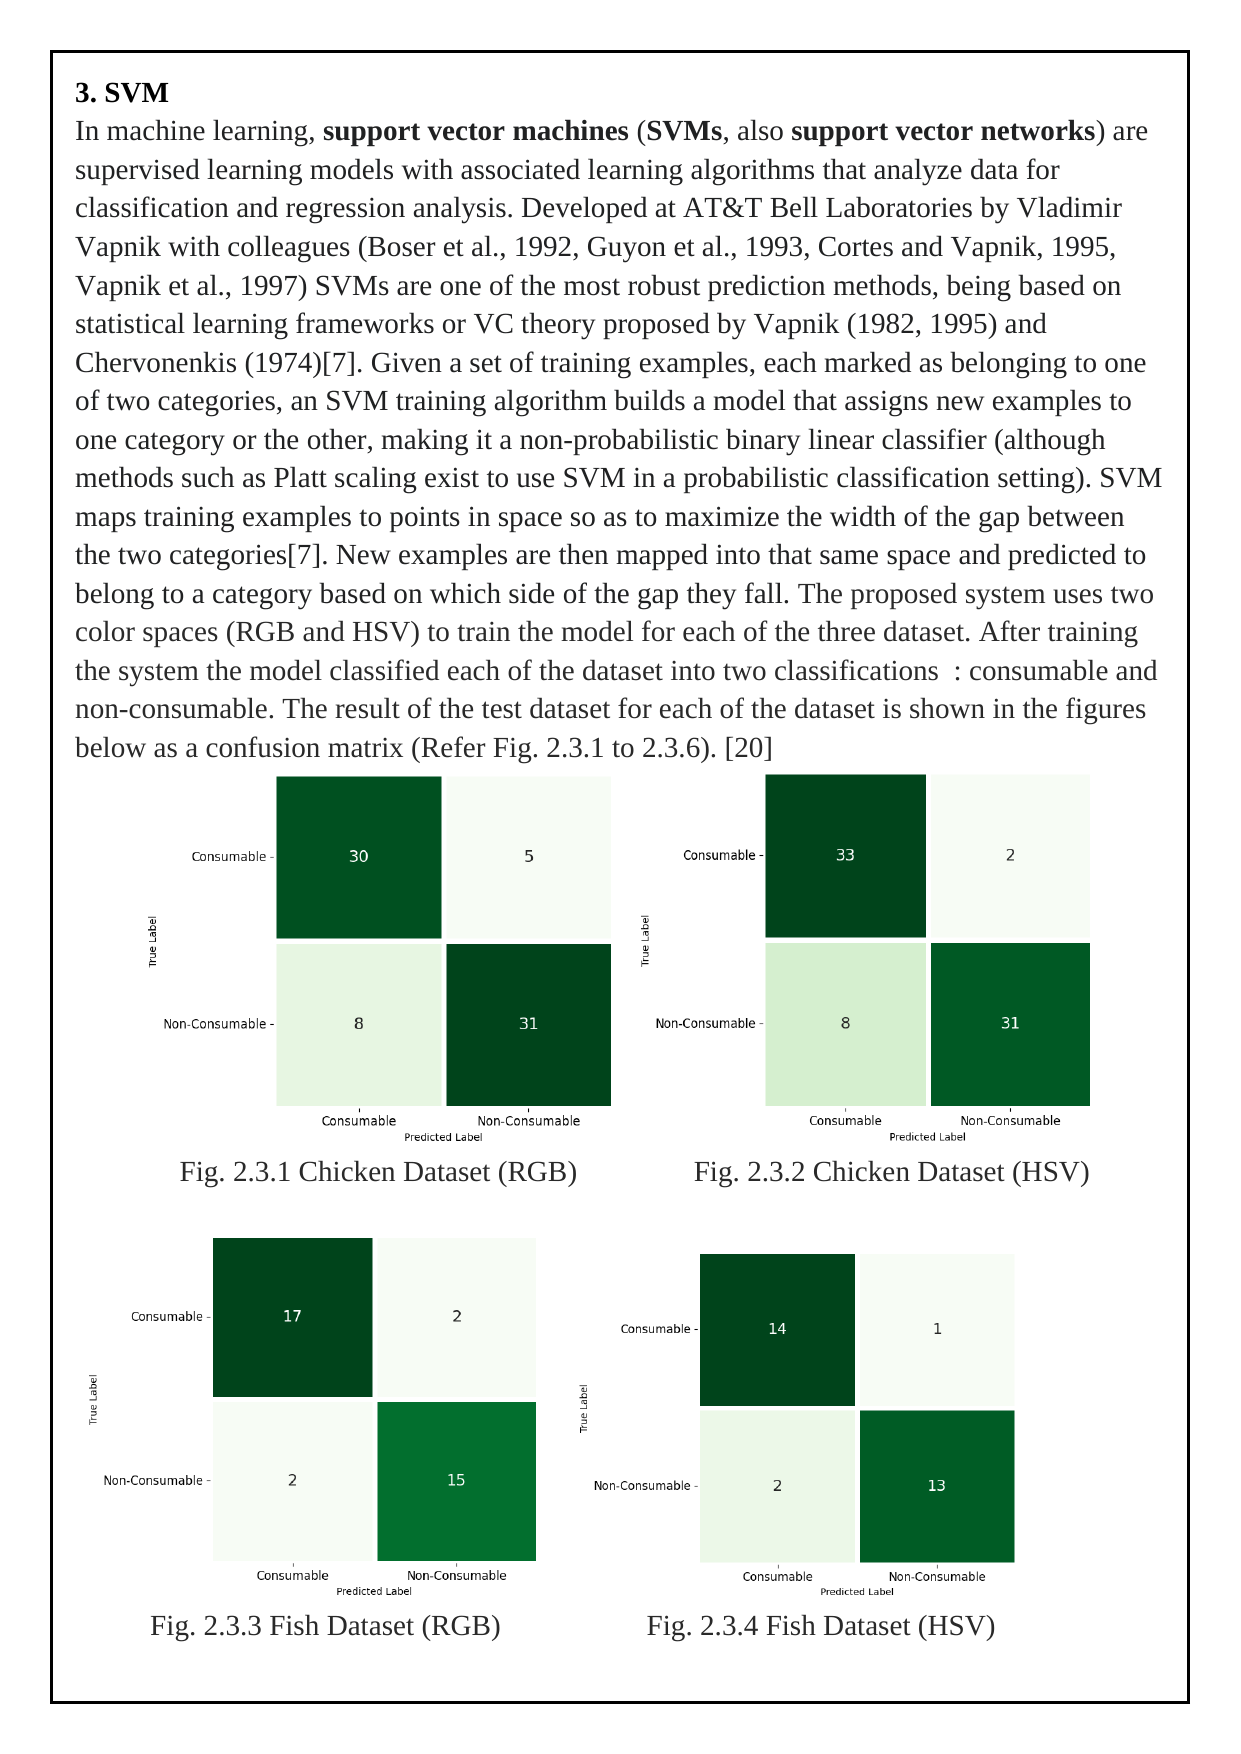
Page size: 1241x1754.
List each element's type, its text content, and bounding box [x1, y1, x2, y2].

picture [82, 1231, 545, 1603]
text Fig. 2.3.3 Fish Dataset (RGB) Fig. 2.3.4 Fish Dataset (HSV) [75, 1608, 1165, 1641]
picture [141, 773, 620, 1149]
picture [634, 768, 1099, 1149]
text 3. SVM [75, 75, 1165, 108]
text Fig. 2.3.1 Chicken Dataset (RGB) Fig. 2.3.2 Chicken Dataset (HSV) [75, 1154, 1165, 1187]
picture [573, 1248, 1023, 1603]
text In machine learning, support vector machines (SVMs, also support vector networks) are supervised learning models with associated learning algorithms that analyze data for classification and regression analysis. Developed at AT&T Bell Laboratories by Vladimir Vapnik with colleagues (Boser et al., 1992, Guyon et al., 1993, Cortes and Vapnik, 1995, Vapnik et al., 1997) SVMs are one of the most robust prediction methods, being based on statistical learning frameworks or VC theory proposed by Vapnik (1982, 1995) and Chervonenkis (1974)[7]. Given a set of training examples, each marked as belonging to one of two categories, an SVM training algorithm builds a model that assigns new examples to one category or the other, making it a non-probabilistic binary linear classifier (although methods such as Platt scaling exist to use SVM in a probabilistic classification setting). SVM maps training examples to points in space so as to maximize the width of the gap between the two categories[7]. New examples are then mapped into that same space and predicted to belong to a category based on which side of the gap they fall. The proposed system uses two color spaces (RGB and HSV) to train the model for each of the three dataset. After training the system the model classified each of the dataset into two classifications : consumable and non-consumable. The result of the test dataset for each of the dataset is shown in the figures below as a confusion matrix (Refer Fig. 2.3.1 to 2.3.6). [20] [75, 113, 1165, 764]
